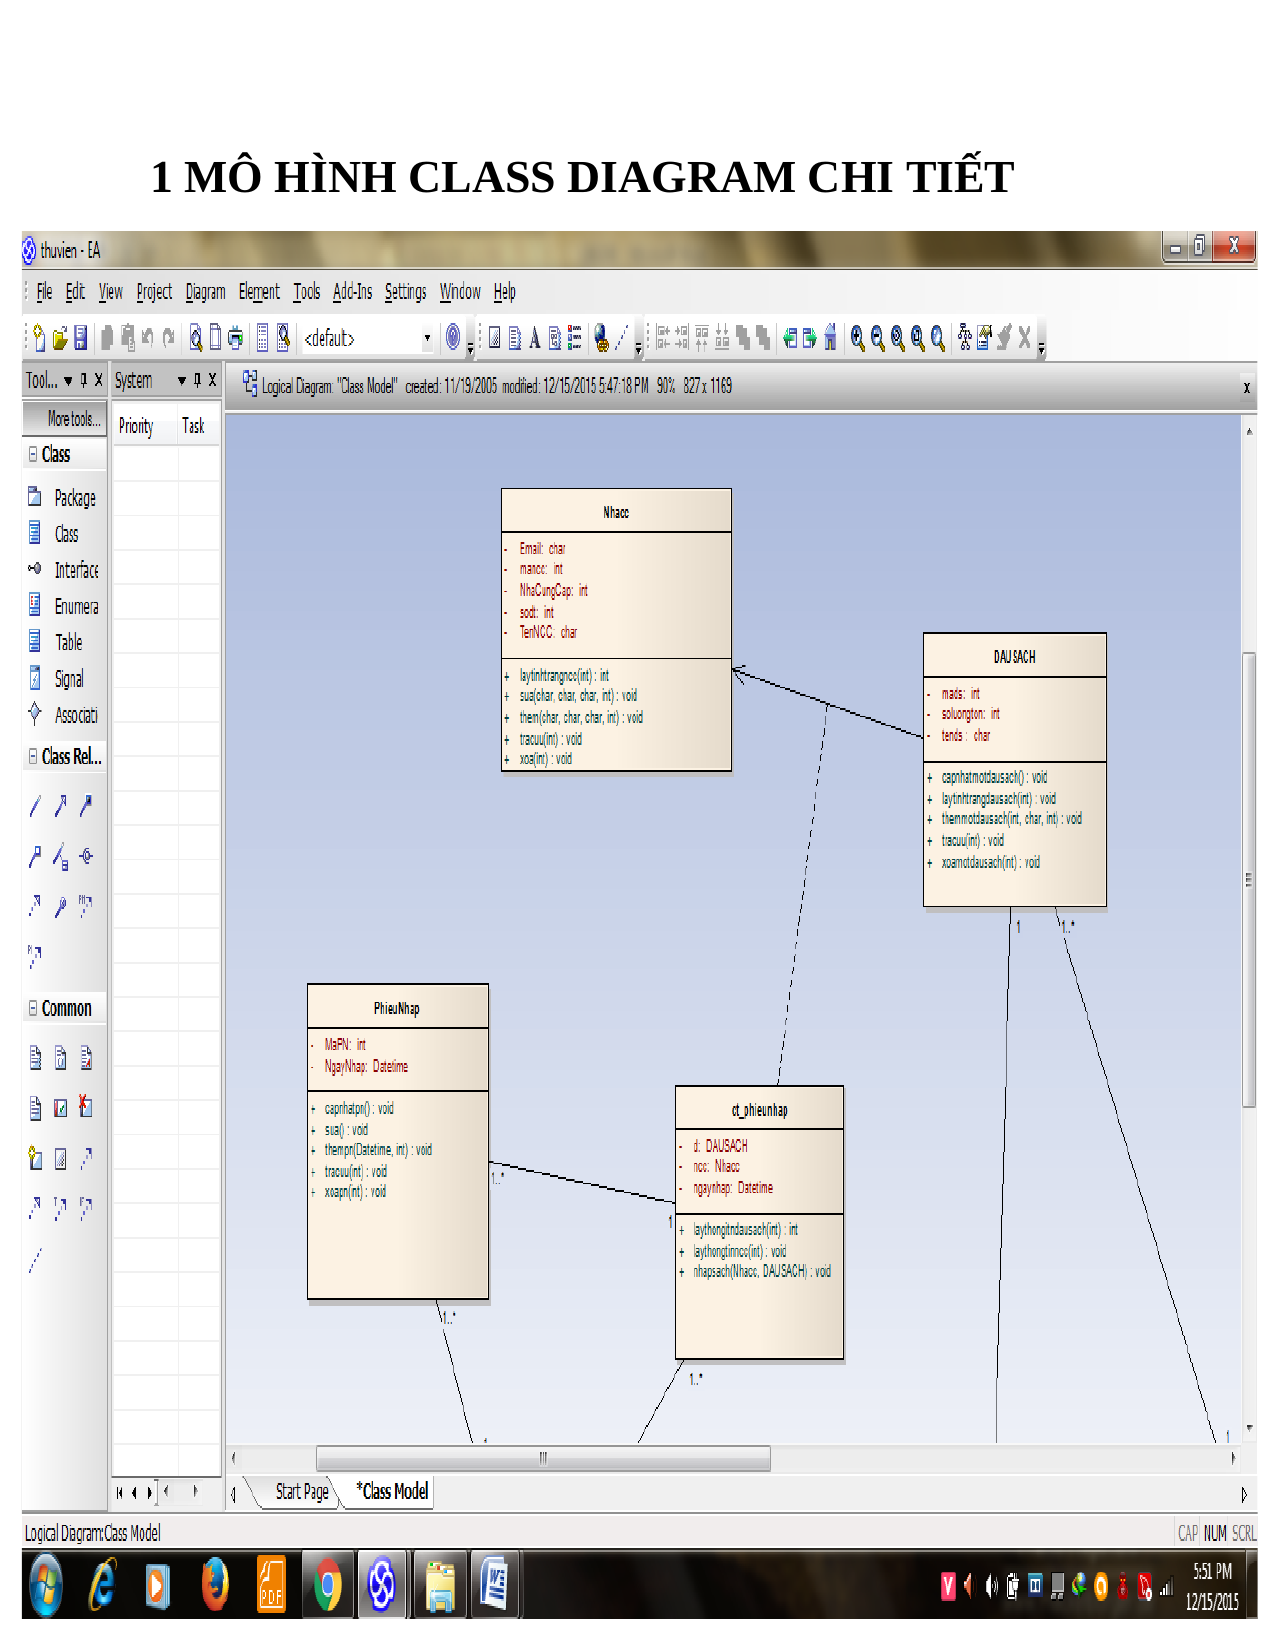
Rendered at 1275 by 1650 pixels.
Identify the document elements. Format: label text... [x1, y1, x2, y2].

text 1 MÔ HÌNH CLASS DIAGRAM CHI TIẾT [150, 150, 1125, 203]
picture [21, 231, 1258, 1618]
